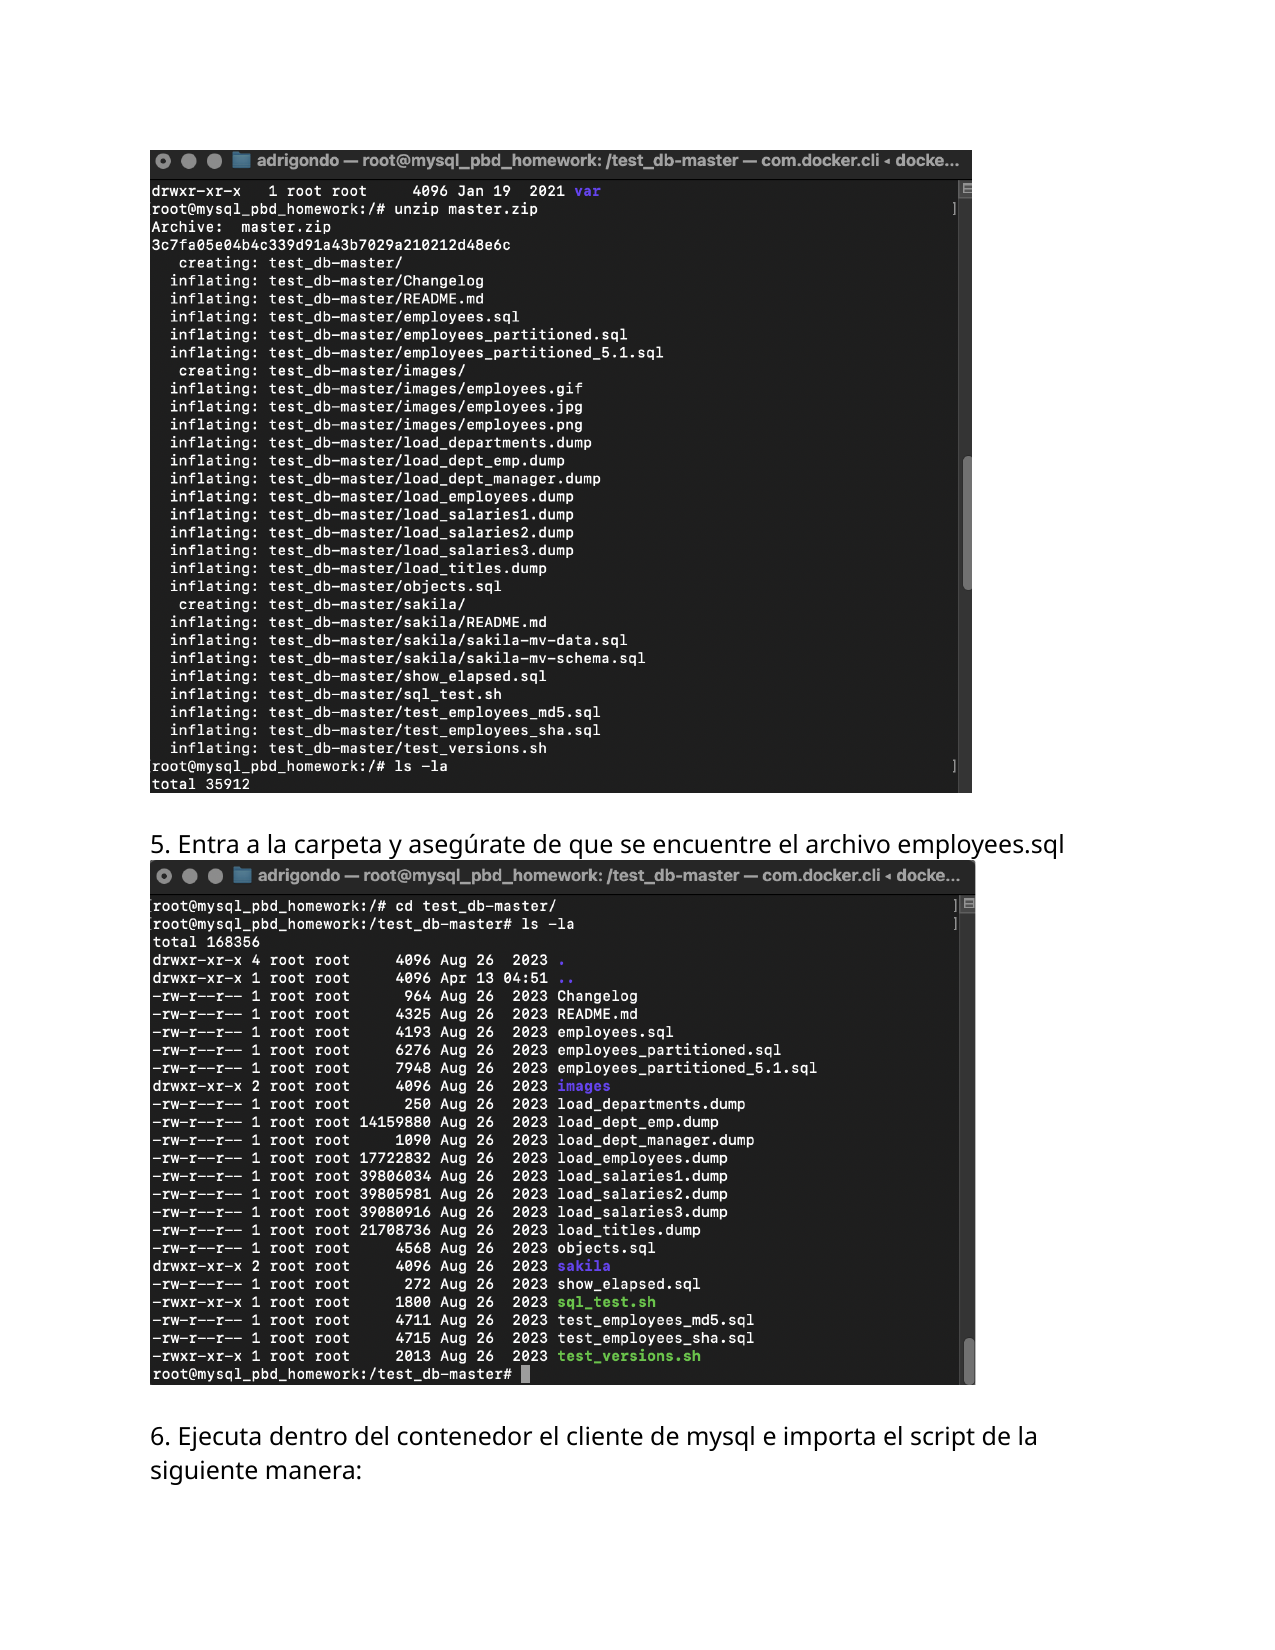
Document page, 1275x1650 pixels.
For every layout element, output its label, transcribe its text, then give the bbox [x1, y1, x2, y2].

text 6. Ejecuta dentro del contenedor el cliente de mysql e importa el script de la siguiente manera: [150, 1419, 1125, 1487]
picture [150, 150, 972, 793]
picture [150, 860, 976, 1385]
text 5. Entra a la carpeta y asegúrate de que se encuentre el archivo employees.sql [150, 827, 1125, 861]
